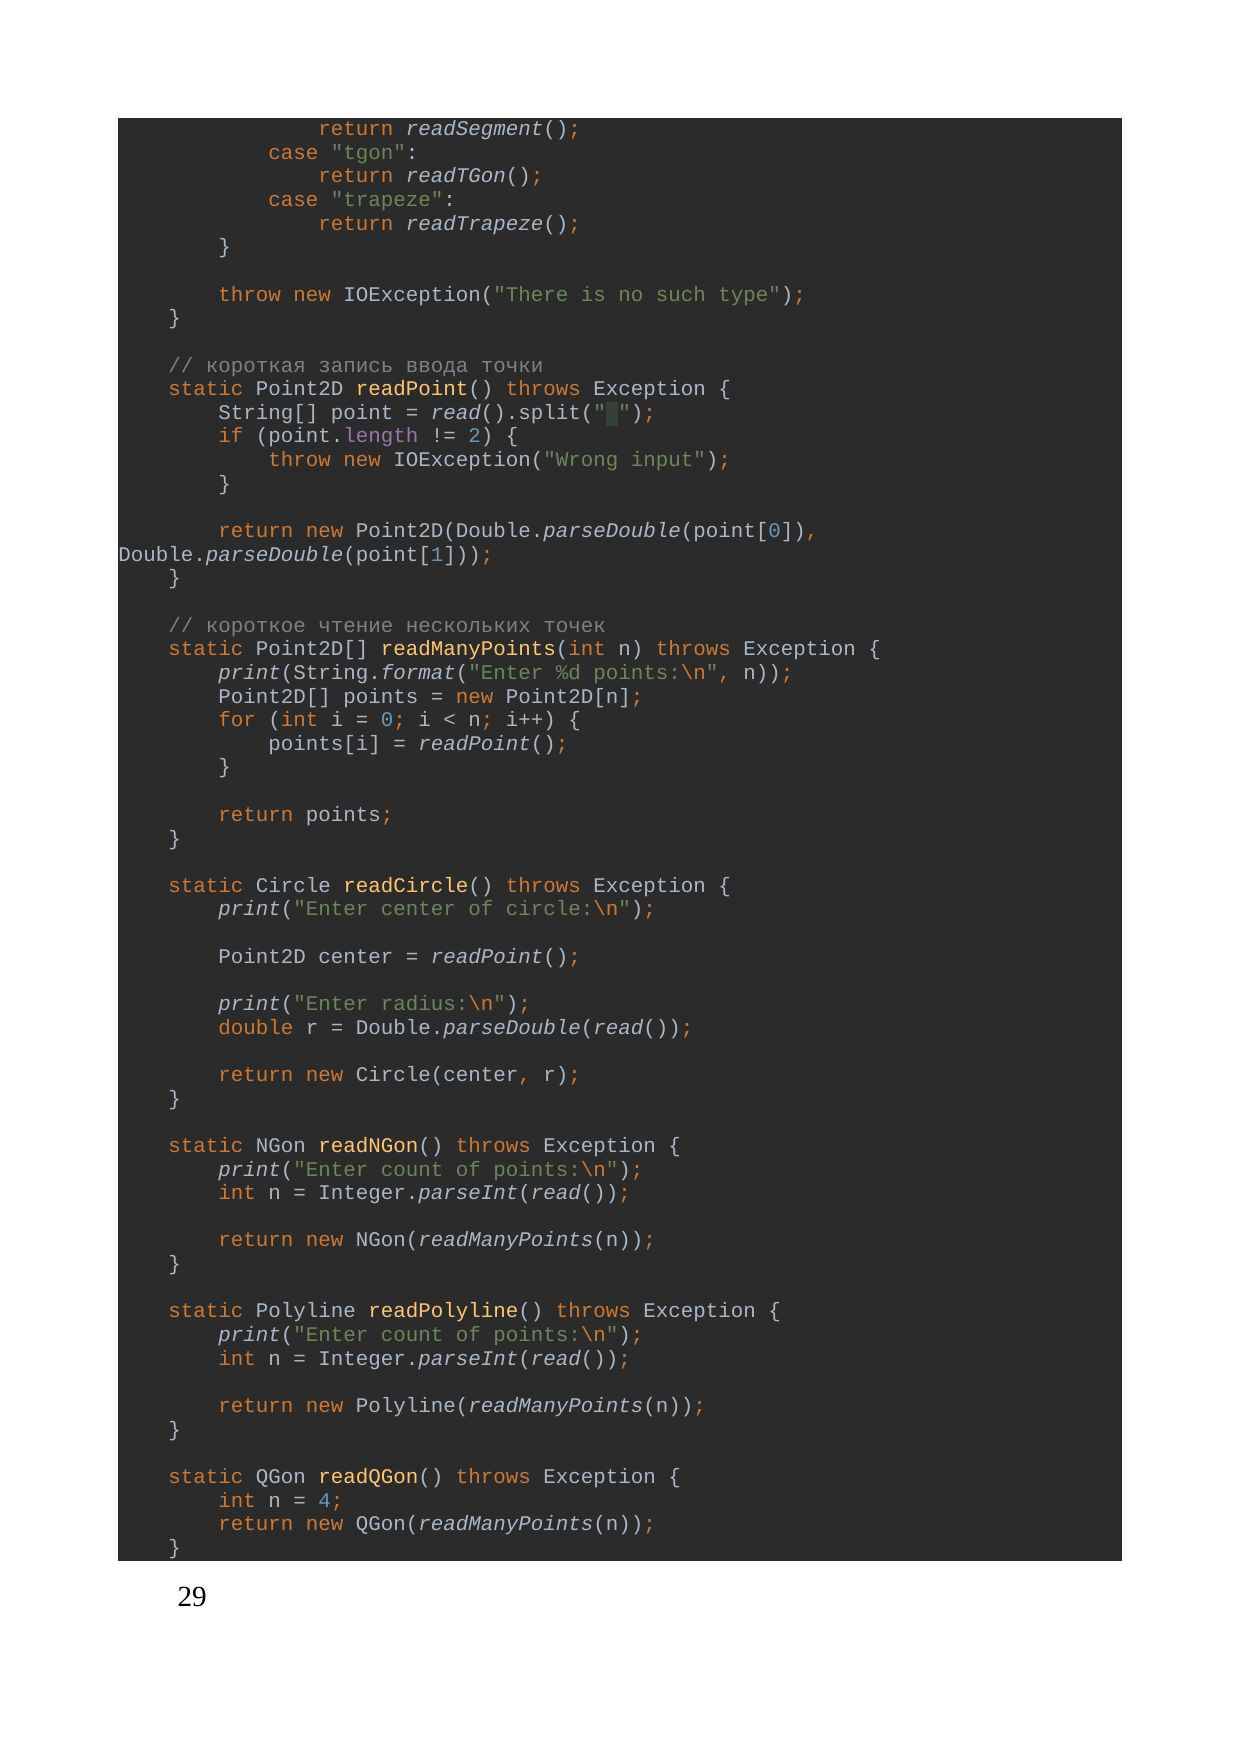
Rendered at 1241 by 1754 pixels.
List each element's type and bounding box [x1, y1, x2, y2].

text [118, 118, 1122, 1561]
